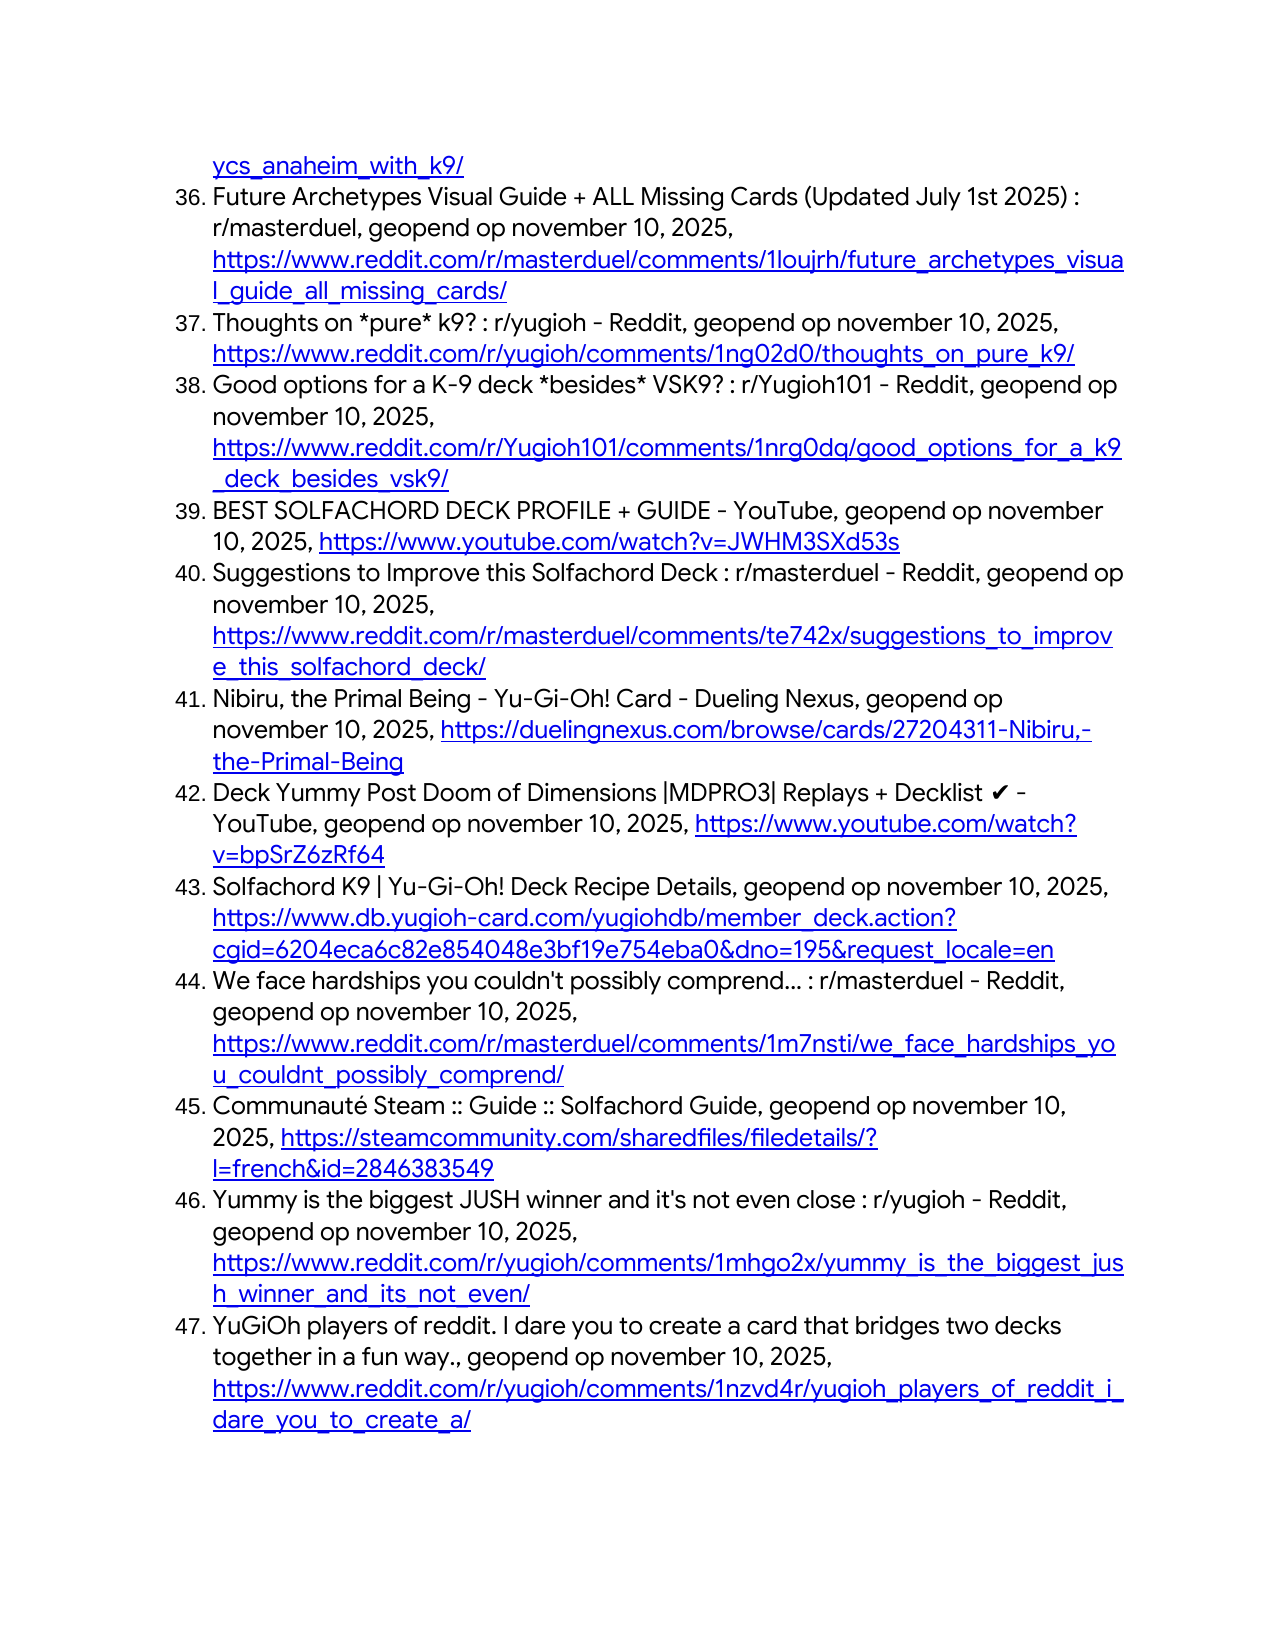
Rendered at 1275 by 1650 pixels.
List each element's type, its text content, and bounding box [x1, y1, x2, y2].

list BEST SOLFACHORD DECK PROFILE + GUIDE - YouTube, geopend op november 10, 2025, https://www.youtube.com/watch?v=JWHM3SXd53s [175, 495, 1125, 558]
list Good options for a K-9 deck *besides* VSK9? : r/Yugioh101 - Reddit, geopend op november 10, 2025, https://www.reddit.com/r/Yugioh101/comments/1nrg0dq/good_options_for_a_k9_deck_besides_vsk9/ [175, 369, 1125, 495]
list Thoughts on *pure* k9? : r/yugioh - Reddit, geopend op november 10, 2025, https://www.reddit.com/r/yugioh/comments/1ng02d0/thoughts_on_pure_k9/ [175, 307, 1125, 369]
list Communauté Steam :: Guide :: Solfachord Guide, geopend op november 10, 2025, https://steamcommunity.com/sharedfiles/filedetails/?l=french&id=2846383549 [175, 1091, 1125, 1185]
list Solfachord K9 | Yu-Gi-Oh! Deck Recipe Details, geopend op november 10, 2025, https://www.db.yugioh-card.com/yugiohdb/member_deck.action?cgid=6204eca6c82e854048e3bf19e754eba0&dno=195&request_locale=en [175, 871, 1125, 965]
list YuGiOh players of reddit. I dare you to create a card that bridges two decks together in a fun way., geopend op november 10, 2025, https://www.reddit.com/r/yugioh/comments/1nzvd4r/yugioh_players_of_reddit_i_dare_you_to_create_a/ [175, 1310, 1125, 1436]
list Suggestions to Improve this Solfachord Deck : r/masterduel - Reddit, geopend op november 10, 2025, https://www.reddit.com/r/masterduel/comments/te742x/suggestions_to_improve_this_solfachord_deck/ [175, 558, 1125, 683]
list Yummy is the biggest JUSH winner and it's not even close : r/yugioh - Reddit, geopend op november 10, 2025, https://www.reddit.com/r/yugioh/comments/1mhgo2x/yummy_is_the_biggest_jush_winner_and_its_not_even/ [175, 1185, 1125, 1310]
list Nibiru, the Primal Being - Yu-Gi-Oh! Card - Dueling Nexus, geopend op november 10, 2025, https://duelingnexus.com/browse/cards/27204311-Nibiru,-the-Primal-Being [175, 683, 1125, 777]
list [175, 150, 1125, 181]
list We face hardships you couldn't possibly comprend... : r/masterduel - Reddit, geopend op november 10, 2025, https://www.reddit.com/r/masterduel/comments/1m7nsti/we_face_hardships_you_couldnt_possibly_comprend/ [175, 965, 1125, 1091]
list Deck Yummy Post Doom of Dimensions |MDPRO3| Replays + Decklist ✔️ - YouTube, geopend op november 10, 2025, https://www.youtube.com/watch?v=bpSrZ6zRf64 [175, 777, 1125, 871]
list Future Archetypes Visual Guide + ALL Missing Cards (Updated July 1st 2025) : r/masterduel, geopend op november 10, 2025, https://www.reddit.com/r/masterduel/comments/1loujrh/future_archetypes_visual_guide_all_missing_cards/ [175, 181, 1125, 307]
